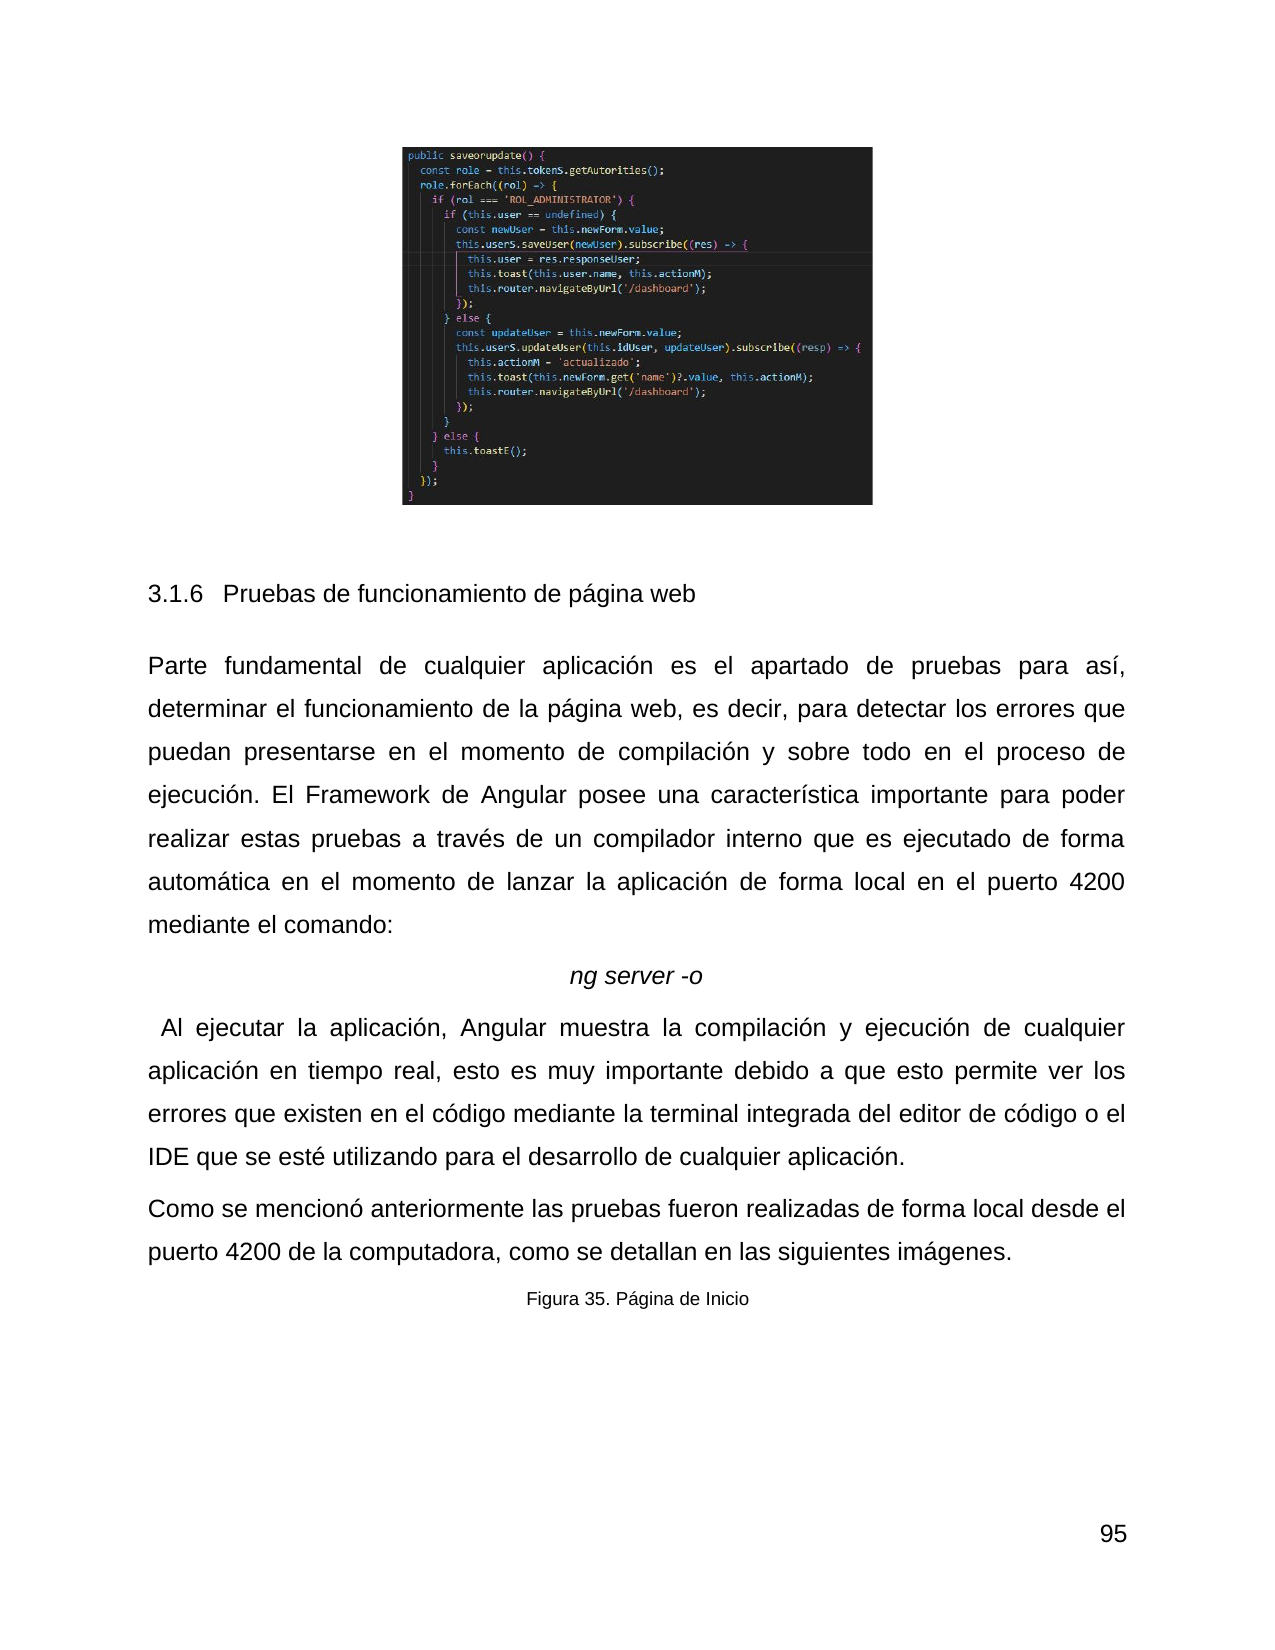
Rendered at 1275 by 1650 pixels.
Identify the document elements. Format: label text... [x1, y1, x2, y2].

subtitle Pruebas de funcionamiento de página web [148, 579, 1127, 608]
text Como se mencionó anteriormente las pruebas fueron realizadas de forma local desde el puerto 4200 de la computadora, como se detallan en las siguientes imágenes. [148, 1194, 1127, 1266]
picture [402, 147, 873, 505]
text Figura 35. Página de Inicio [148, 1288, 1127, 1310]
text Parte fundamental de cualquier aplicación es el apartado de pruebas para así, determinar el funcionamiento de la página web, es decir, para detectar los errores que puedan presentarse en el momento de compilación y sobre todo en el proceso de ejecución. El Framework de Angular posee una característica importante para poder realizar estas pruebas a través de un compilador interno que es ejecutado de forma automática en el momento de lanzar la aplicación de forma local en el puerto 4200 mediante el comando: [148, 651, 1127, 939]
text ng server -o [148, 961, 1127, 990]
text Al ejecutar la aplicación, Angular muestra la compilación y ejecución de cualquier aplicación en tiempo real, esto es muy importante debido a que esto permite ver los errores que existen en el código mediante la terminal integrada del editor de código o el IDE que se esté utilizando para el desarrollo de cualquier aplicación. [148, 1013, 1127, 1171]
